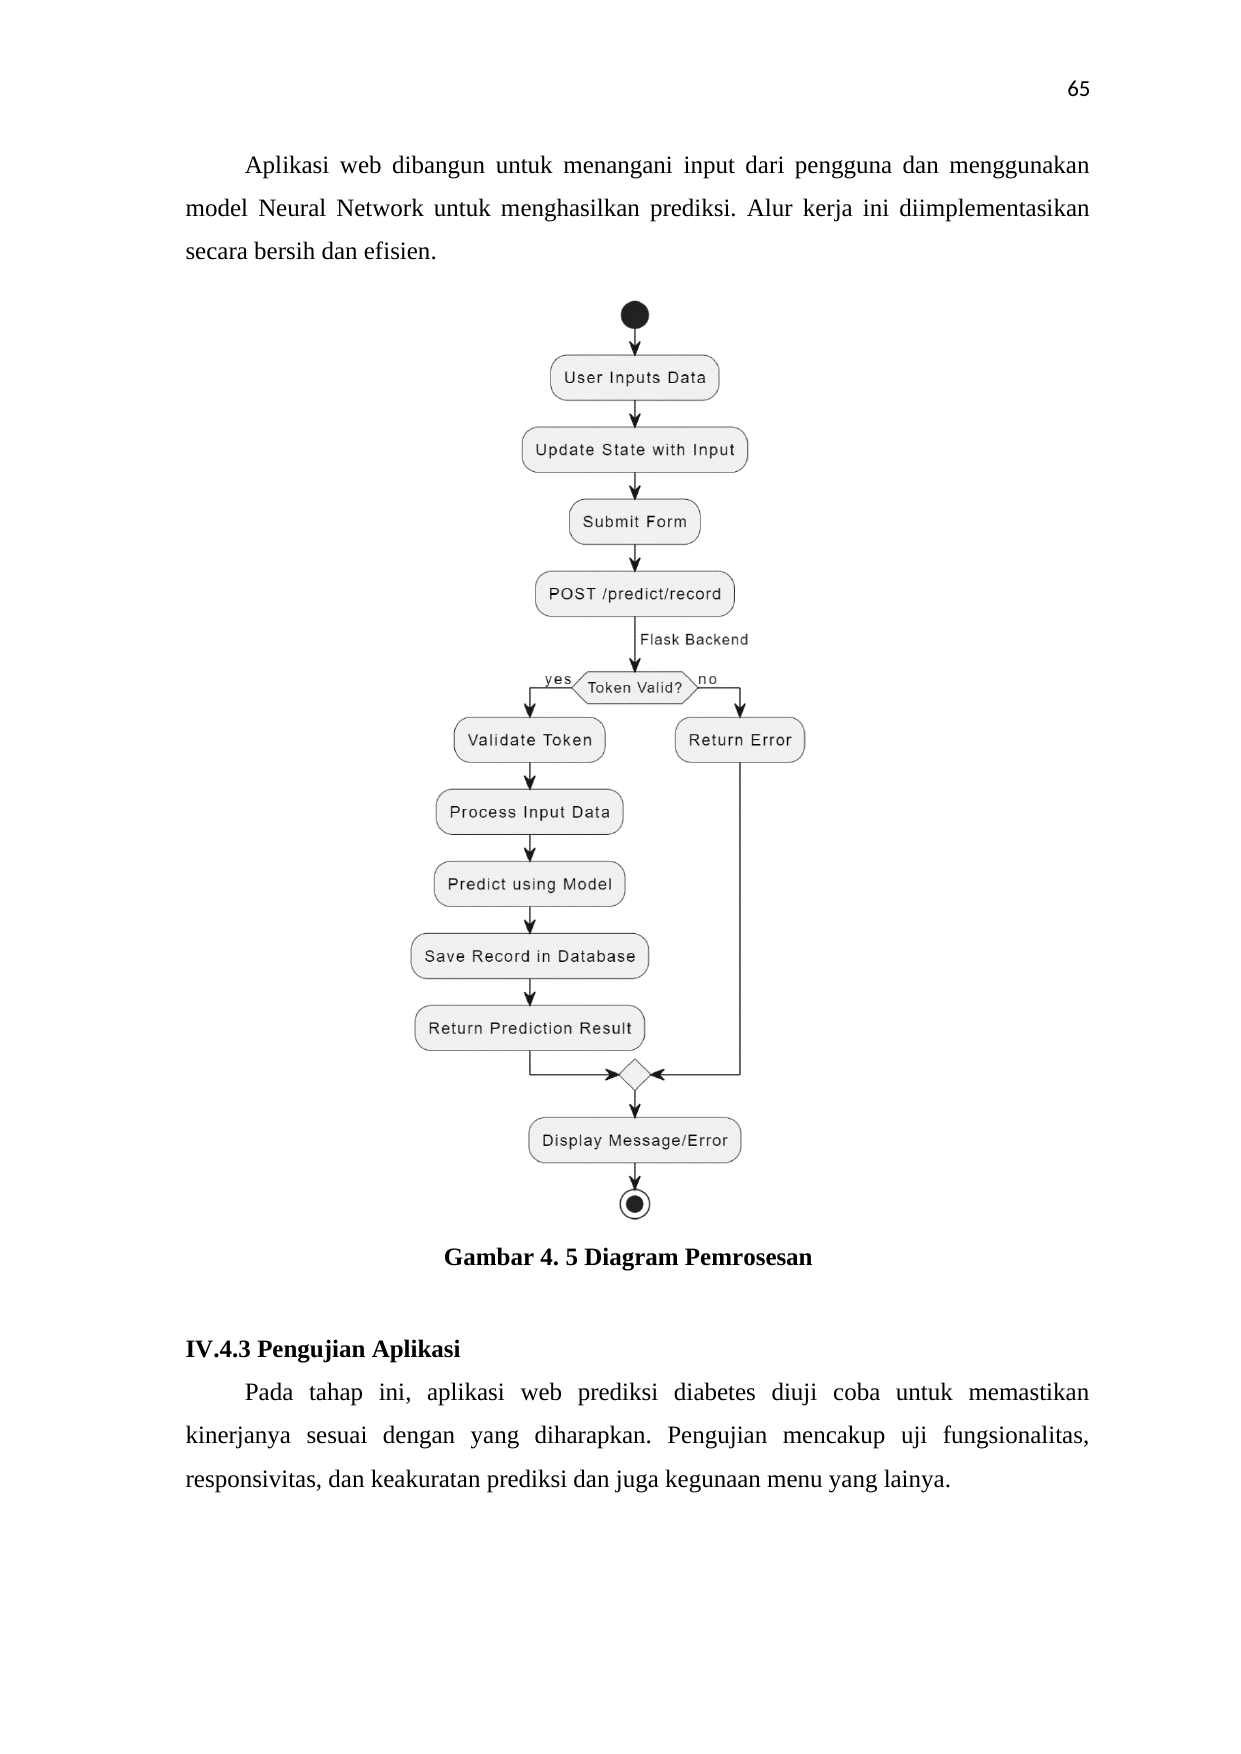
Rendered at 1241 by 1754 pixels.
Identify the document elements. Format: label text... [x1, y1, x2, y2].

text Aplikasi web dibangun untuk menangani input dari pengguna dan menggunakan model Neural Network untuk menghasilkan prediksi. Alur kerja ini diimplementasikan secara bersih dan efisien. [185, 150, 1090, 265]
picture [396, 289, 819, 1233]
text Pada tahap ini, aplikasi web prediksi diabetes diuji coba untuk memastikan kinerjanya sesuai dengan yang diharapkan. Pengujian mencakup uji fungsionalitas, responsivitas, dan keakuratan prediksi dan juga kegunaan menu yang lainya. [185, 1377, 1090, 1492]
subtitle Pengujian Aplikasi [185, 1334, 1090, 1363]
